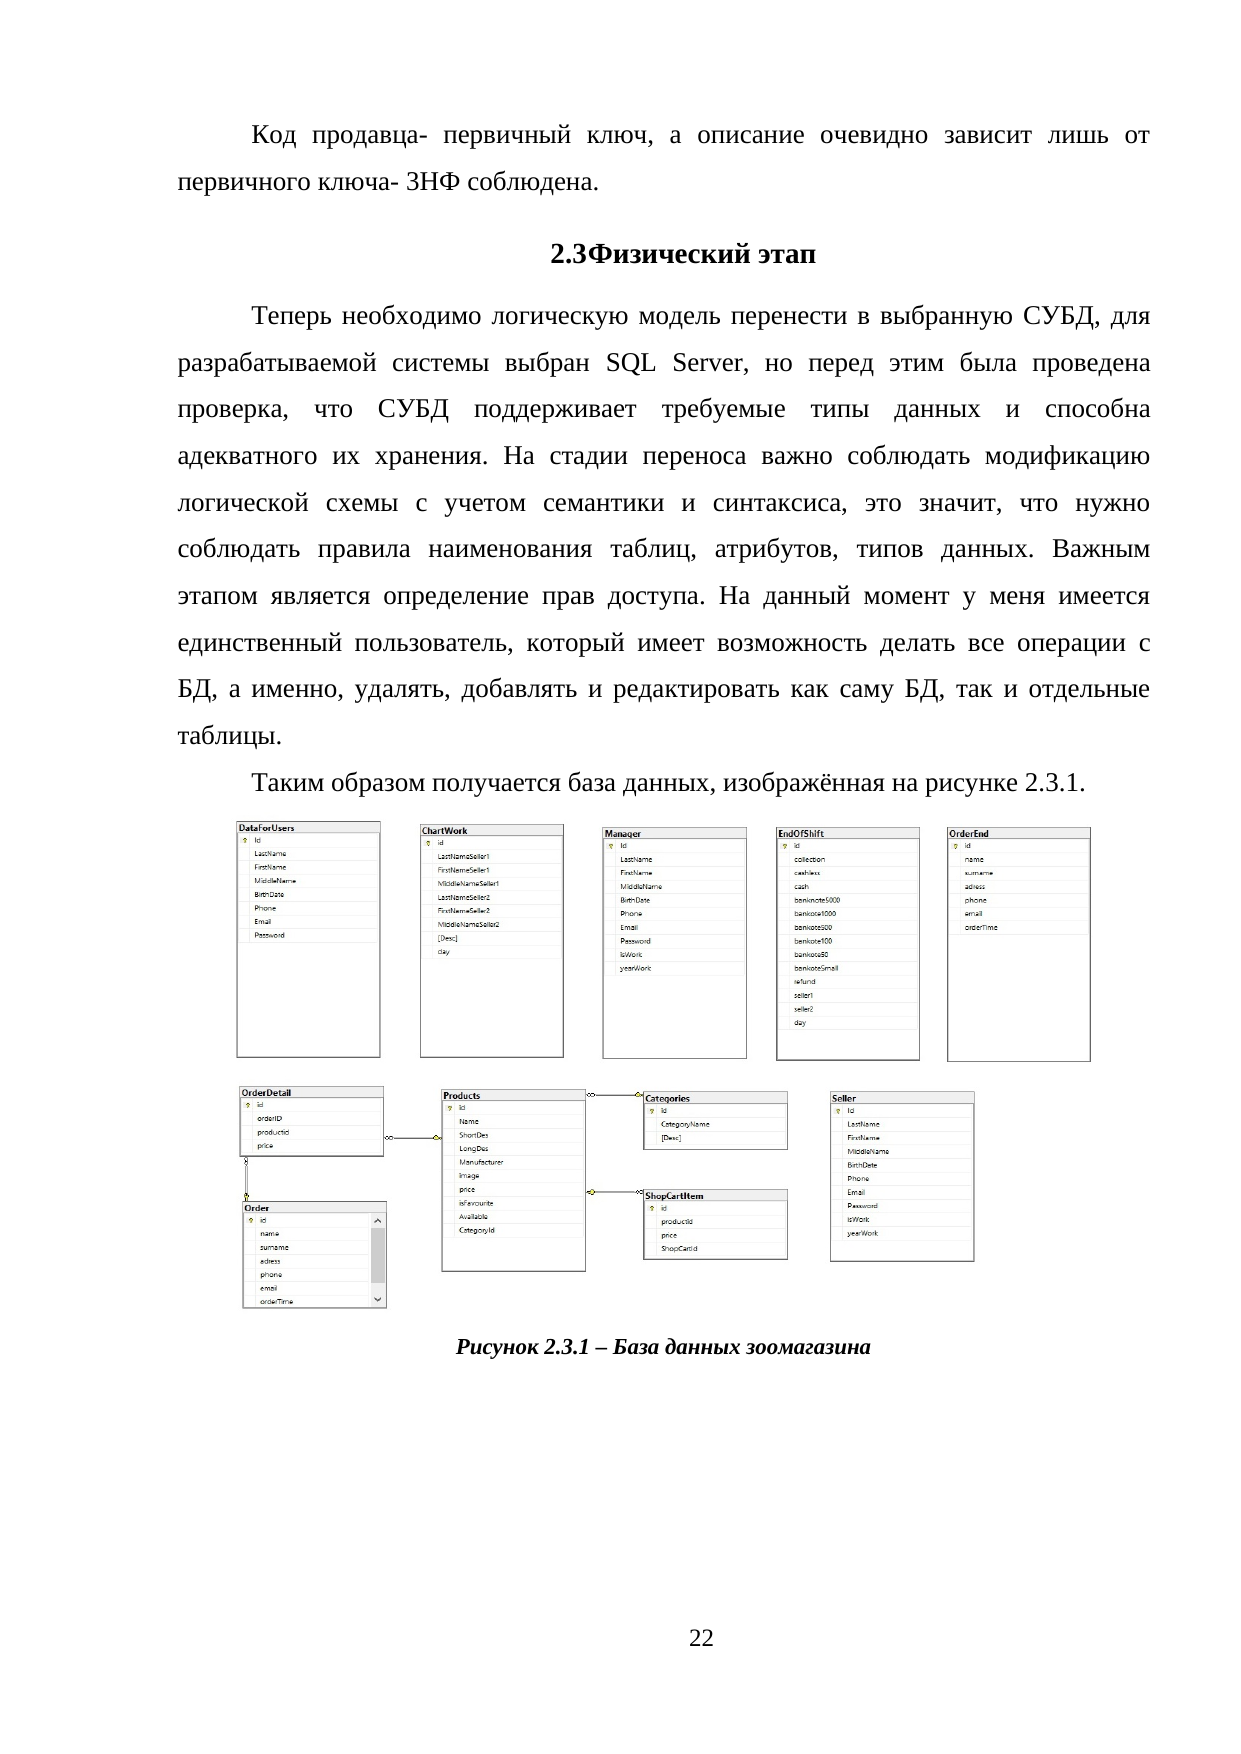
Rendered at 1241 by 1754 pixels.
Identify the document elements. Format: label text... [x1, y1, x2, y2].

text Рисунок 2.3.1 – База данных зоомагазина [177, 1333, 1152, 1359]
text Таким образом получается база данных, изображённая на рисунке 2.3.1. [177, 766, 1152, 797]
text Теперь необходимо логическую модель перенести в выбранную СУБД, для разрабатываемой системы выбран SQL Server, но перед этим была проведена проверка, что СУБД поддерживает требуемые типы данных и способна адекватного их хранения. На стадии переноса важно соблюдать модификацию логической схемы с учетом семантики и синтаксиса, это значит, что нужно соблюдать правила наименования таблиц, атрибутов, типов данных. Важным этапом является определение прав доступа. На данный момент у меня имеется единственный пользователь, который имеет возможность делать все операции с БД, а именно, удалять, добавлять и редактировать как саму БД, так и отдельные таблицы. [177, 299, 1152, 750]
picture [219, 812, 1110, 1321]
list Физический этап [215, 236, 1152, 270]
text Код продавца- первичный ключ, а описание очевидно зависит лишь от первичного ключа- 3НФ соблюдена. [177, 118, 1152, 196]
